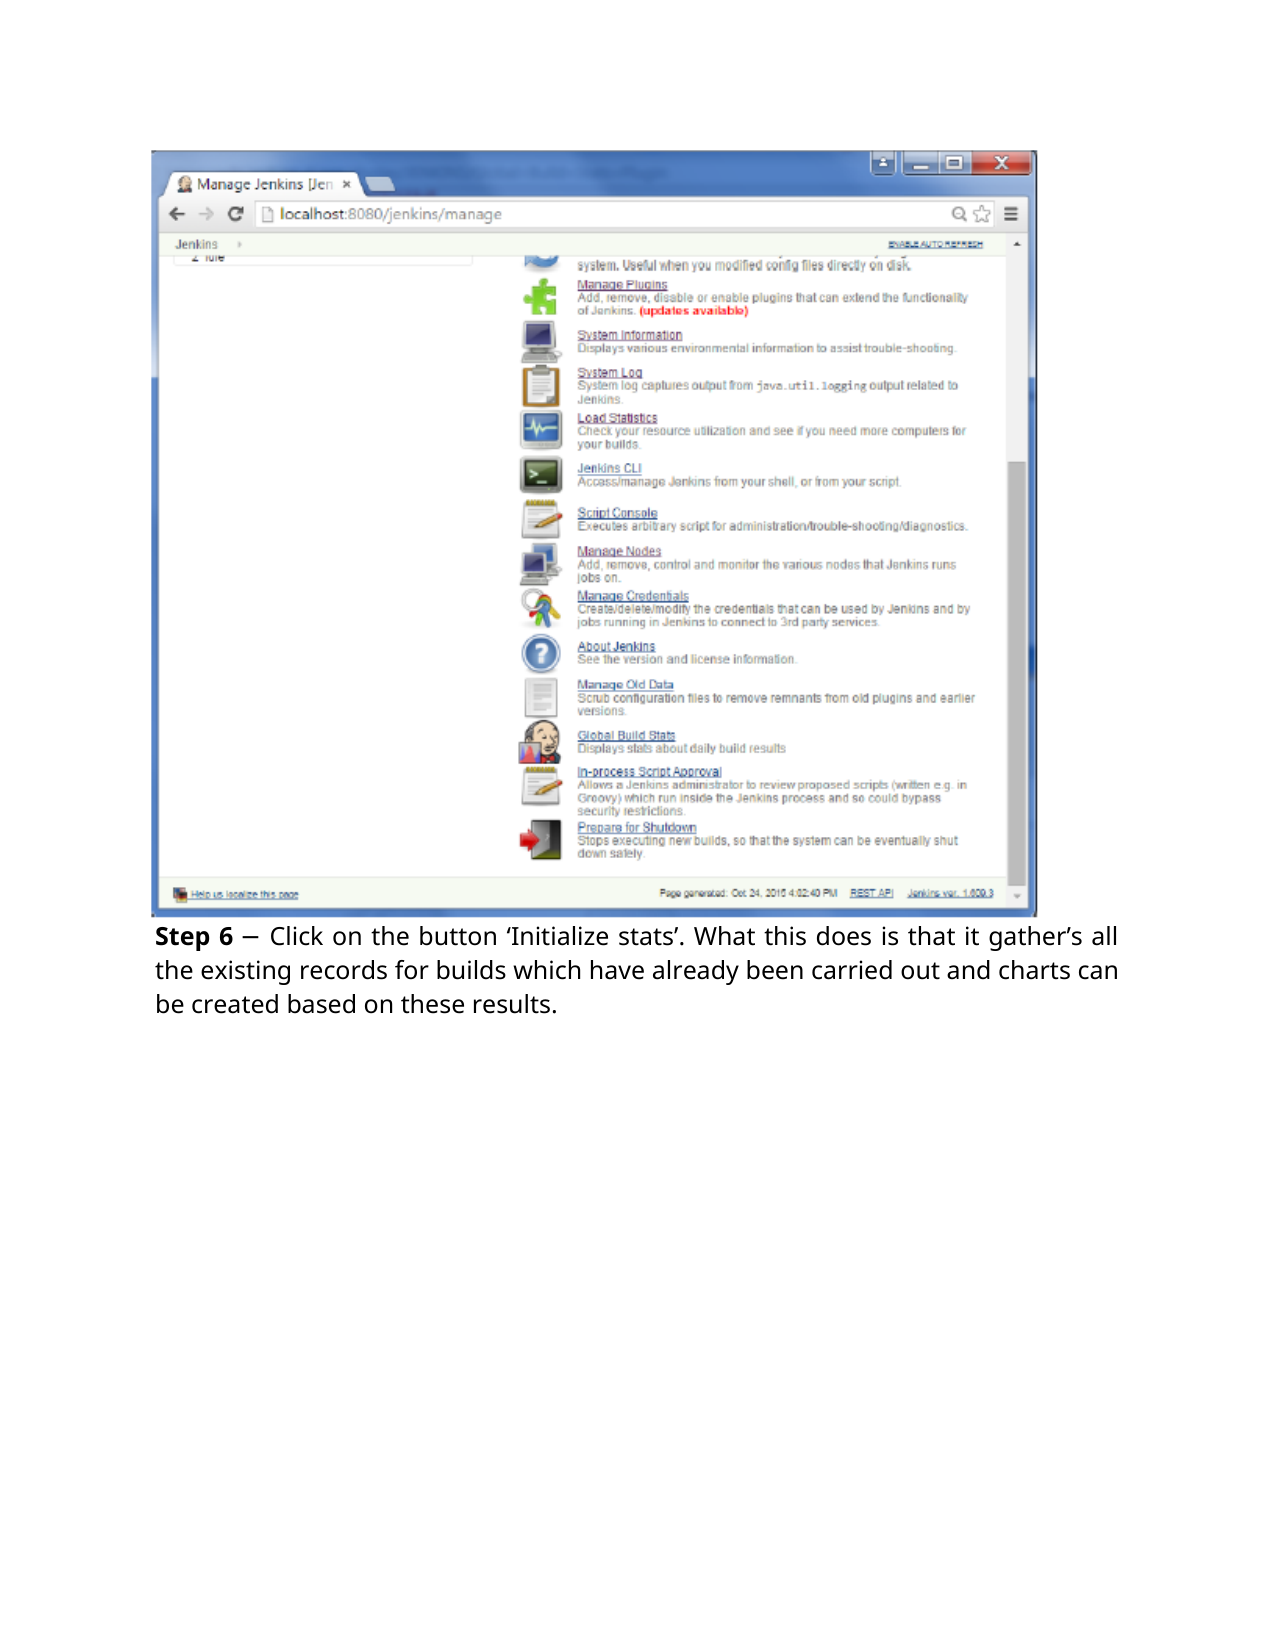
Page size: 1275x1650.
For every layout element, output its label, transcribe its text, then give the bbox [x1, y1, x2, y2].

text Step 6 − Click on the button ‘Initialize stats’. What this does is that it gather’s all the existing records for builds which have already been carried out and charts can be created based on these results. [155, 918, 1120, 1021]
picture [150, 150, 1039, 919]
